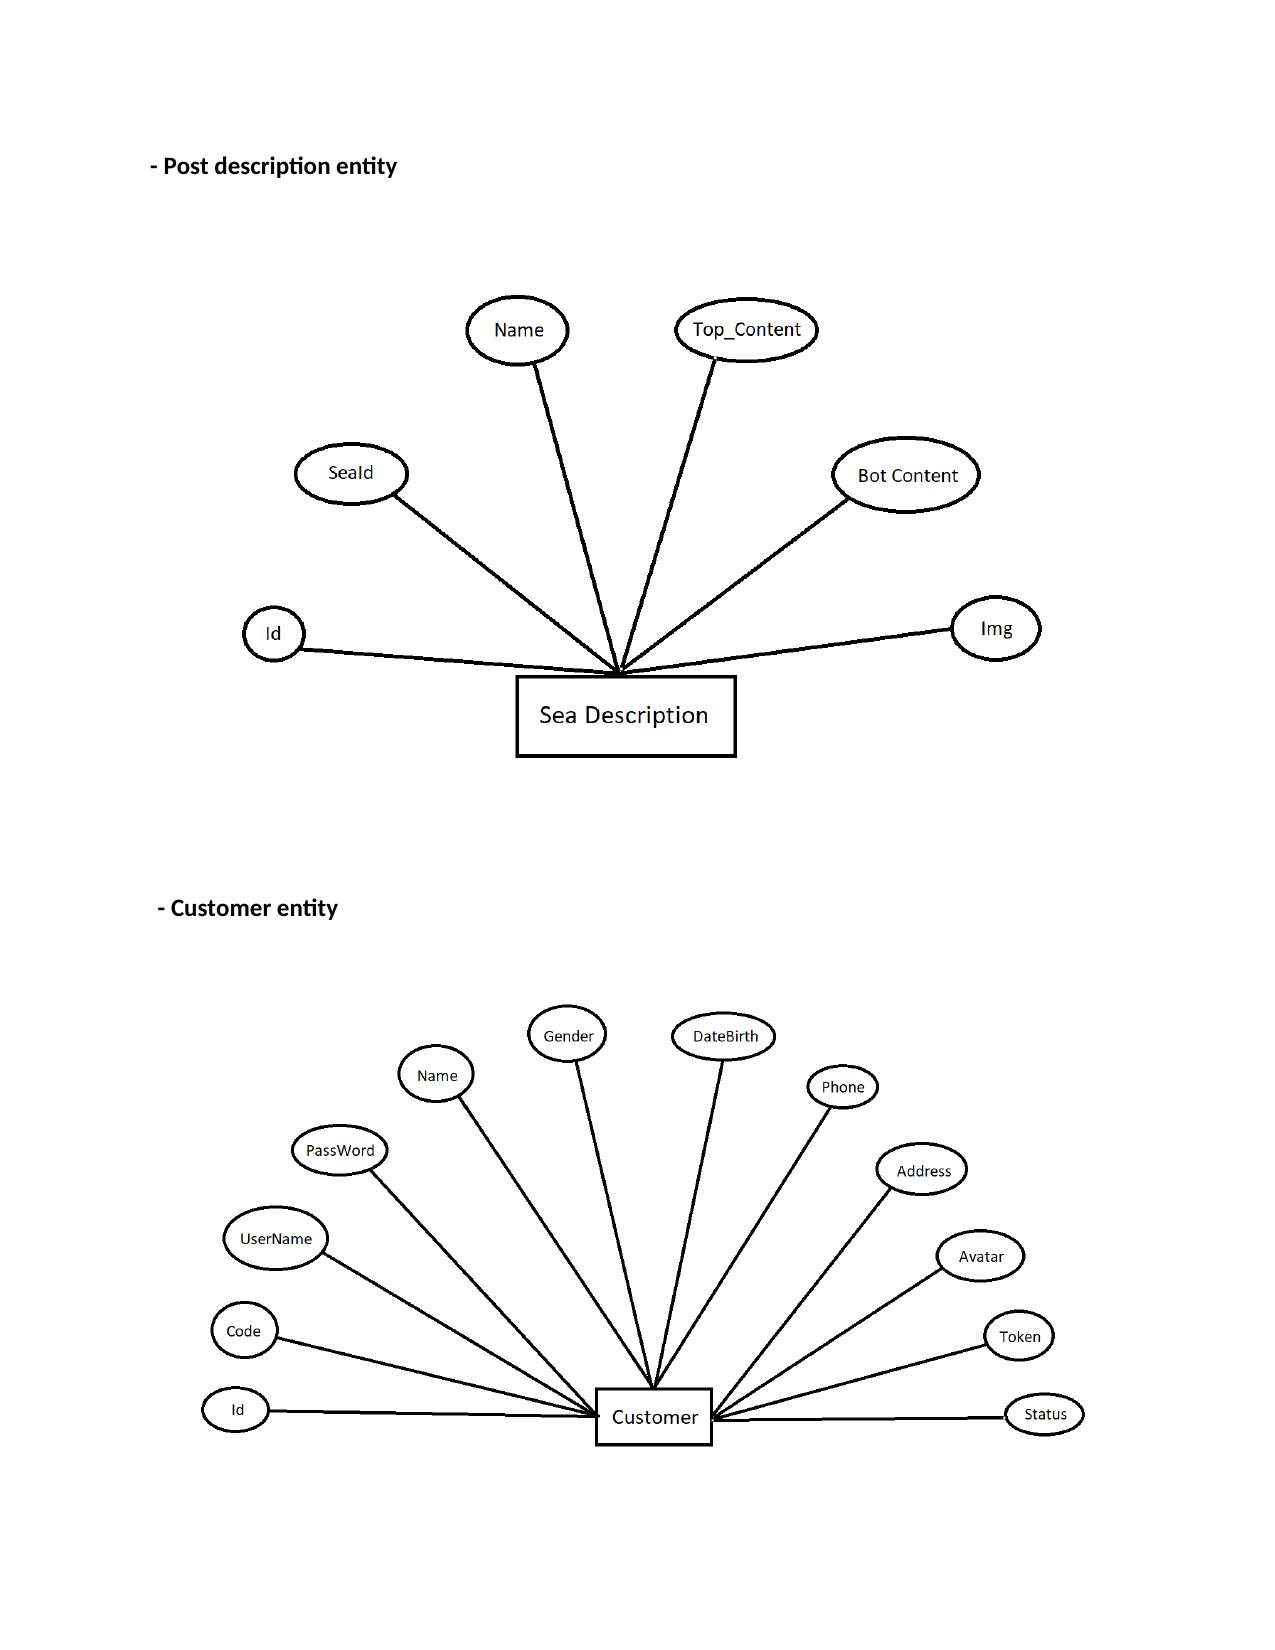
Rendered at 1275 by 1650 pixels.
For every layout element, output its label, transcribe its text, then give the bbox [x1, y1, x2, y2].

picture [150, 950, 1125, 1463]
picture [150, 205, 1125, 800]
text - Post description entity [150, 150, 1125, 181]
text - Customer entity [150, 892, 1125, 923]
